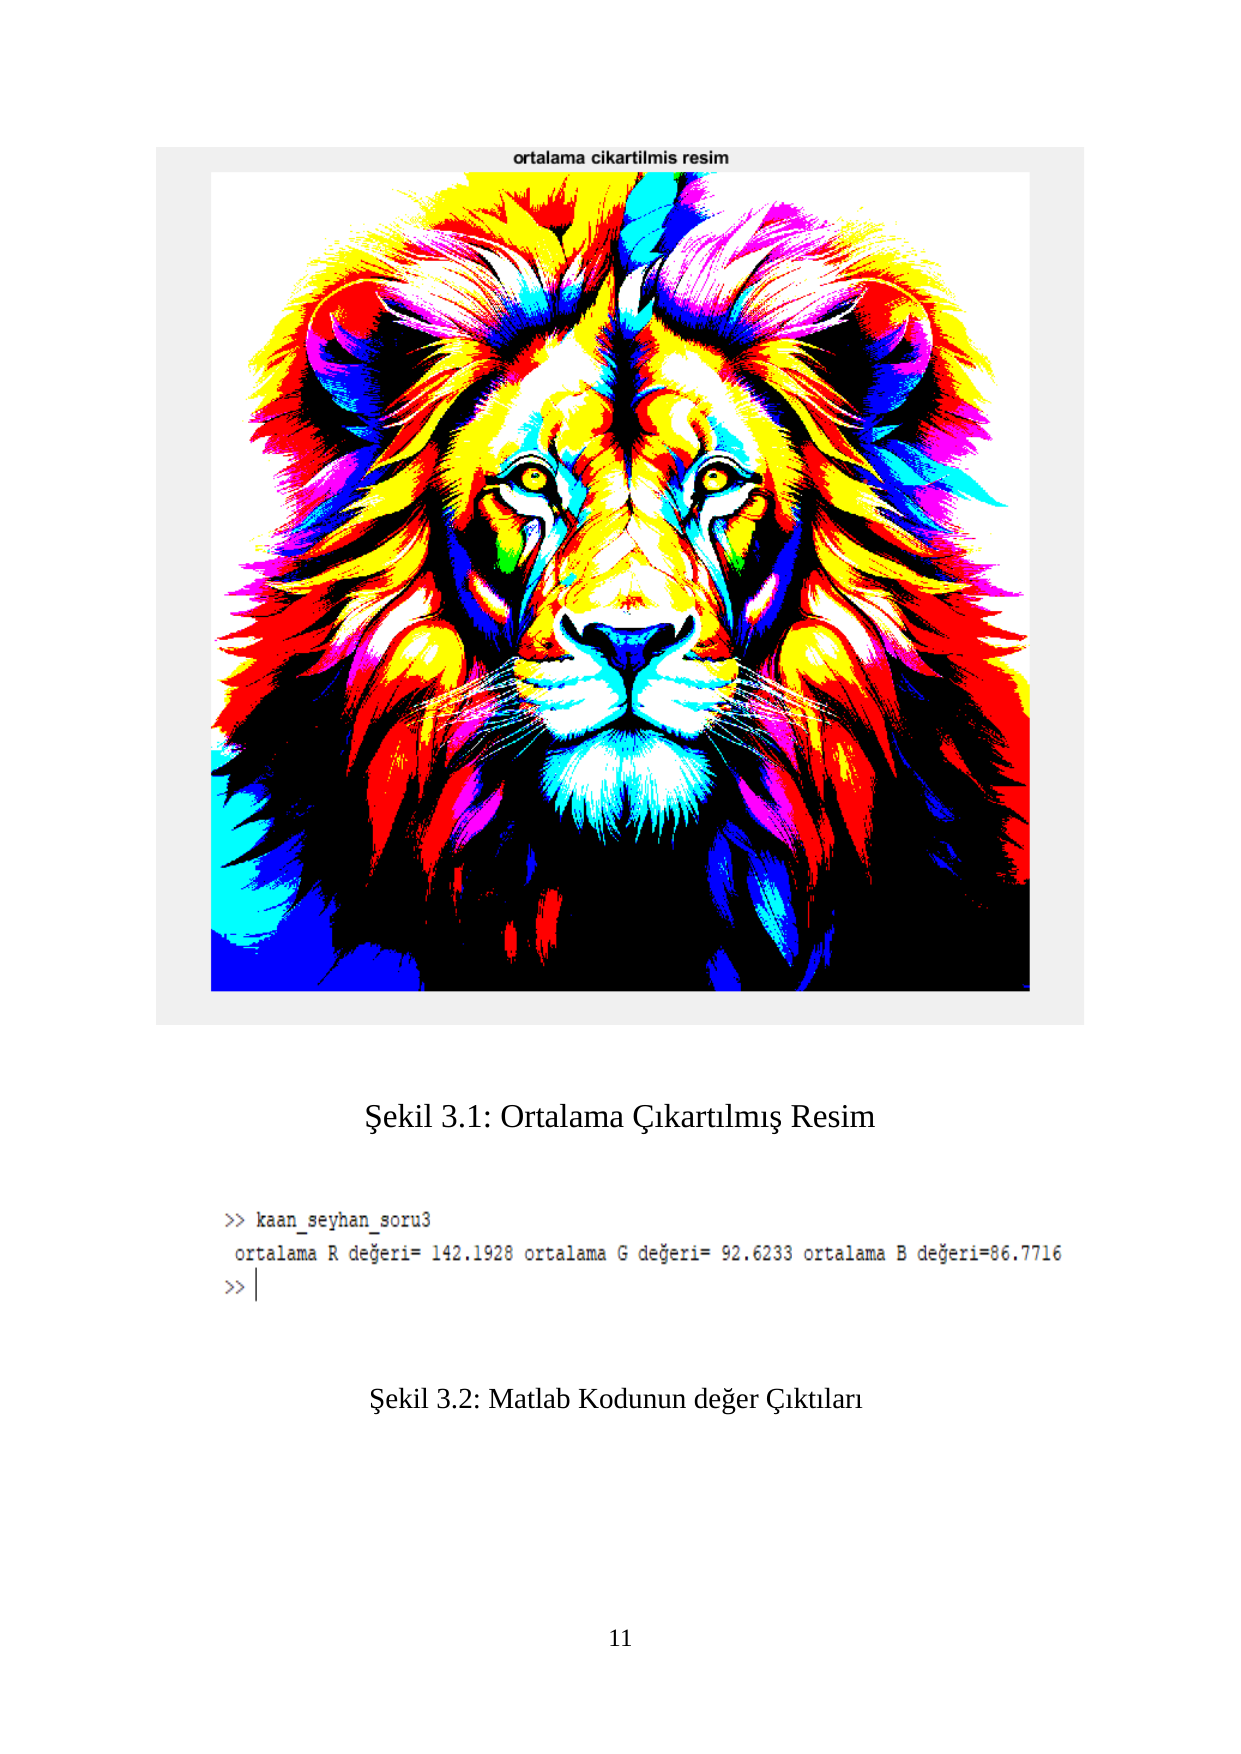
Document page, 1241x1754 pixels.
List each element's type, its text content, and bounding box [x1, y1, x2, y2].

text Şekil 3.2: Matlab Kodunun değer Çıktıları [222, 1381, 1093, 1415]
picture [156, 147, 1085, 1025]
picture [222, 1204, 1168, 1322]
text Şekil 3.1: Ortalama Çıkartılmış Resim [148, 1096, 1093, 1134]
